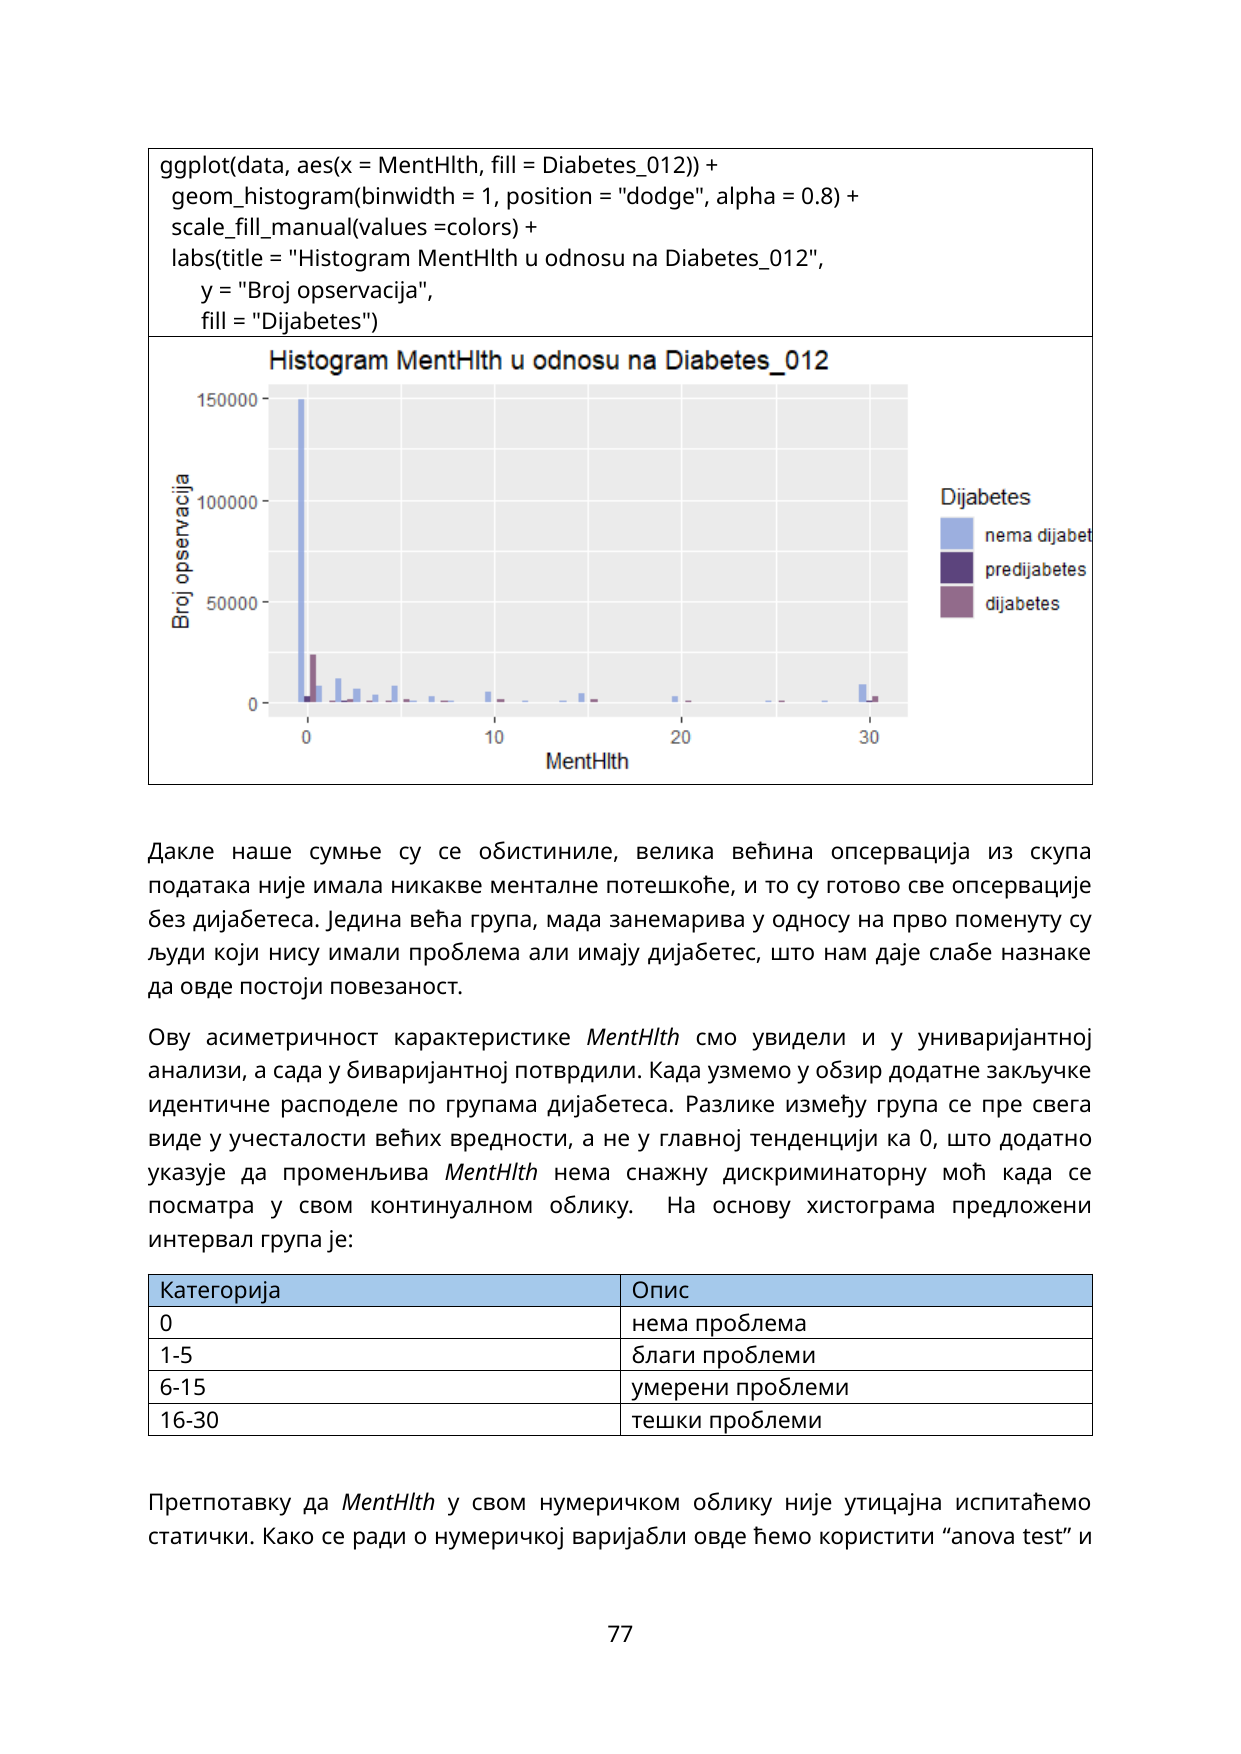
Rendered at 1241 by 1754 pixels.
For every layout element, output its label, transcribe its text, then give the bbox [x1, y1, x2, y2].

table_cell 16-30 [149, 1404, 620, 1435]
picture [159, 337, 1093, 784]
table_cell 0 [149, 1307, 620, 1338]
text Дакле наше сумње су се обистиниле, велика већина опсервација из скупа података није имала никакве менталне потешкоће, и то су готово све опсервације без дијабетеса. Једина већа група, мада занемарива у односу на прво поменуту су људи који нису имали проблема али имају дијабетес, што нам даје слабе назнаке да овде постоји повезаност. [148, 835, 1093, 1001]
table_cell благи проблеми [621, 1339, 1092, 1370]
table_cell 1-5 [149, 1339, 620, 1370]
table_header Опис [621, 1275, 1092, 1306]
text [148, 1486, 1093, 1551]
table_cell нема проблема [621, 1307, 1092, 1338]
table_cell умерени проблеми [621, 1371, 1092, 1403]
table_header ggplot(data, aes(x = MentHlth, fill = Diabetes_012)) + geom_histogram(binwidth = 1, position = "dodge", alpha = 0.8) + scale_fill_manual(values =colors) + labs(title = "Histogram MentHlth u odnosu na Diabetes_012", y = "Broj opservacija", fill = "Dijabetes") [149, 149, 1092, 336]
text Ову асиметричност карактеристике MentHlth смо увидели и у униваријантној анализи, а сада у биваријантној потврдили. Када узмемо у обзир додатне закључке идентичне расподеле по групама дијабетеса. Разлике између група се пре свега виде у учесталости већих вредности, а не у главној тенденцији ка 0, што додатно указује да променљива MentHlth нема снажну дискриминаторну моћ када се посматра у свом континуалном облику. На основу хистограма предложени интервал група је: [148, 1021, 1093, 1254]
table_cell тешки проблеми [621, 1404, 1092, 1435]
table_cell 6-15 [149, 1371, 620, 1403]
table_header Категорија [149, 1275, 620, 1306]
table_cell [149, 337, 159, 784]
